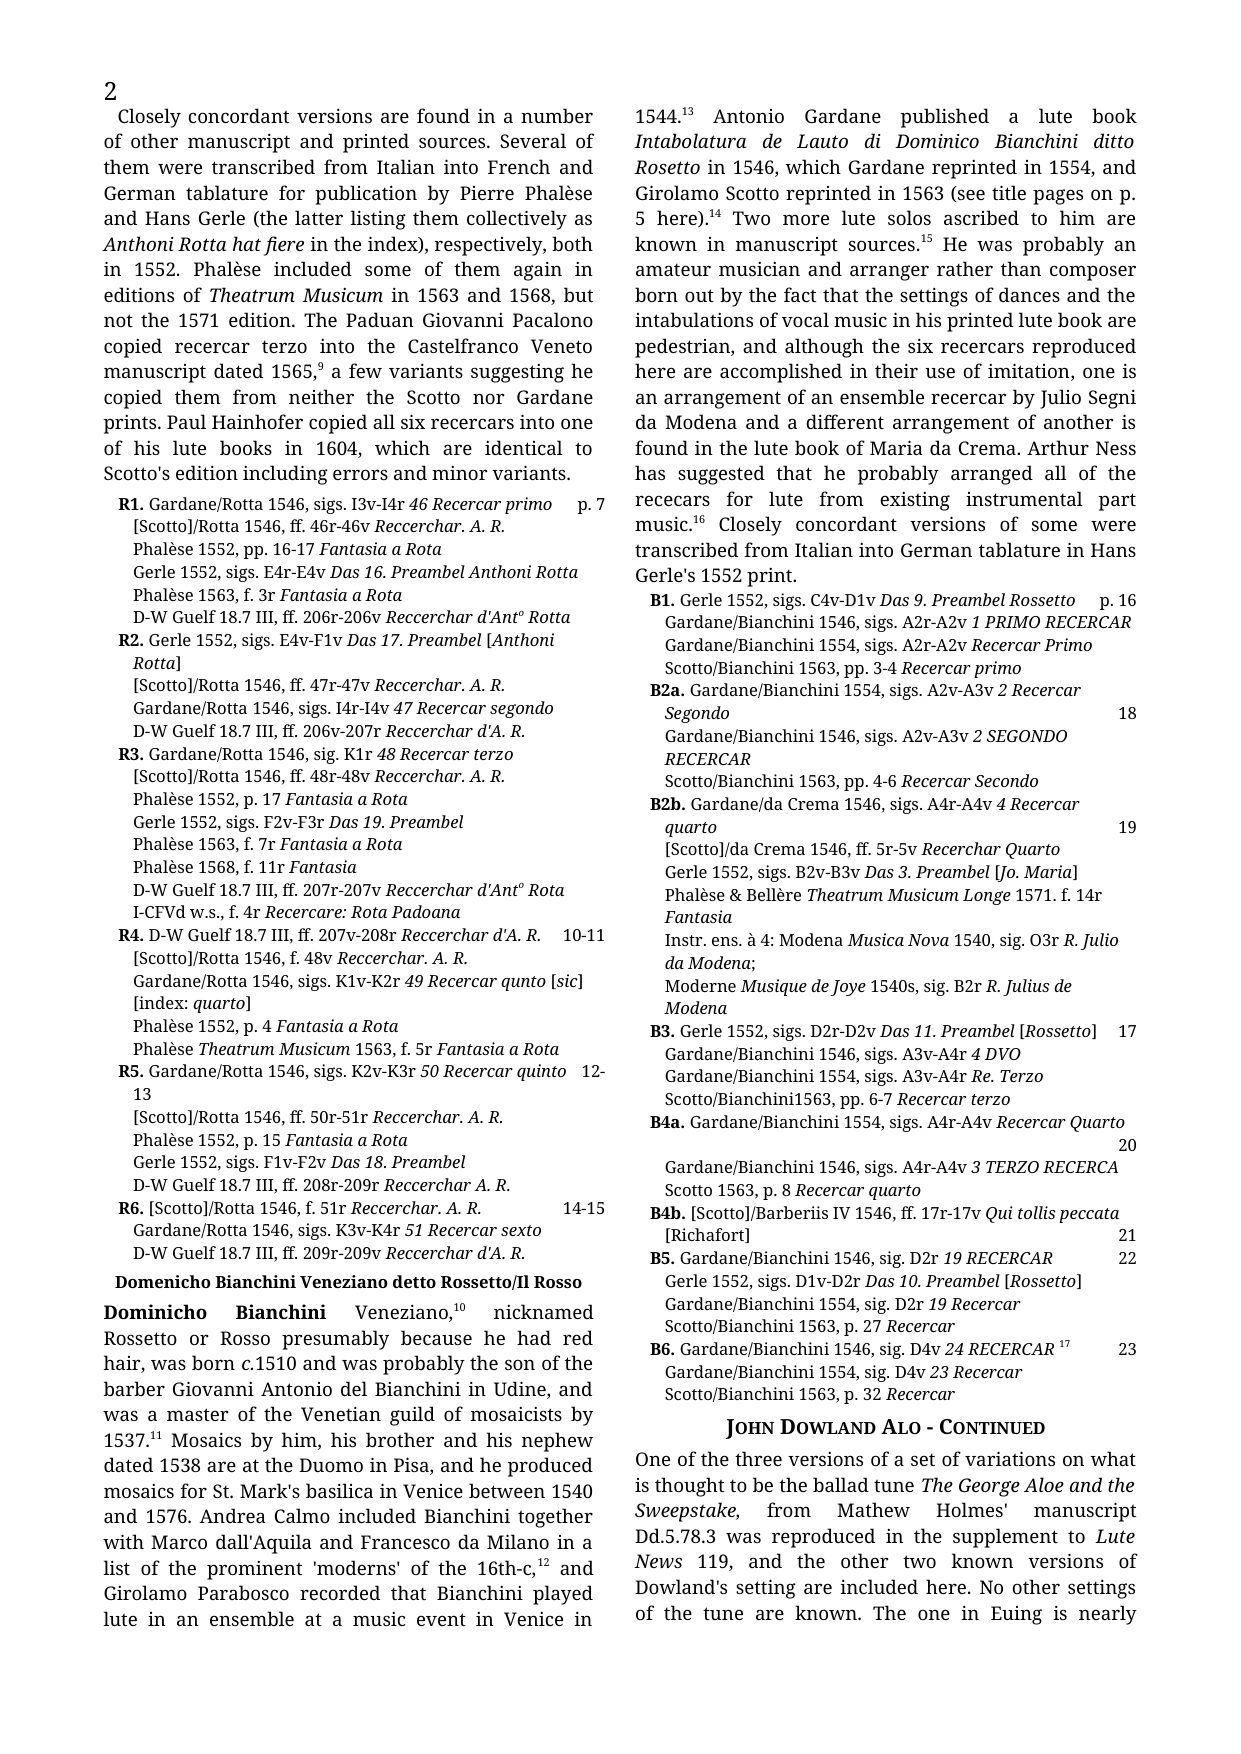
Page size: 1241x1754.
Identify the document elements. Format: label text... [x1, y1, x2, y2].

text Scotto/Bianchini 1563, p. 32 Recercar [650, 1383, 1137, 1406]
text Phalèse & Bellère Theatrum Musicum Longe 1571. f. 14r Fantasia [650, 883, 1137, 929]
text Instr. ens. à 4: Modena Musica Nova 1540, sig. O3r R. Julio da Modena; [650, 929, 1137, 974]
text [Scotto]/Rotta 1546, f. 48v Reccerchar. A. R. [118, 947, 594, 969]
text Gardane/Bianchini 1546, sigs. A4r-A4v 3 TERZO RECERCA [650, 1156, 1137, 1179]
text Gardane/Bianchini 1554, sigs. A2r-A2v Recercar Primo [650, 634, 1137, 656]
text Phalèse Theatrum Musicum 1563, f. 5r Fantasia a Rota [118, 1037, 594, 1060]
text B4b. [Scotto]/Barberiis IV 1546, ff. 17r-17v Qui tollis peccata [650, 1201, 1137, 1224]
text B2a. Gardane/Bianchini 1554, sigs. A2v-A3v 2 Recercar Segondo 18 [650, 679, 1137, 724]
text [Richafort] 21 [650, 1224, 1137, 1247]
text Phalèse 1552, p. 15 Fantasia a Rota [118, 1128, 594, 1151]
text [Scotto]/Rotta 1546, ff. 46r-46v Reccerchar. A. R. [118, 515, 594, 538]
text R4. D-W Guelf 18.7 III, ff. 207v-208r Reccerchar d'A. R. 10-11 [118, 924, 594, 947]
text R6. [Scotto]/Rotta 1546, f. 51r Reccerchar. A. R. 14-15 [118, 1196, 594, 1219]
text Gardane/Bianchini 1546, sigs. A2v-A3v 2 SEGONDO RECERCAR [650, 724, 1137, 770]
text R1. Gardane/Rotta 1546, sigs. I3v-I4r 46 Recercar primo p. 7 [118, 492, 594, 515]
text John Dowland Alo - Continued [635, 1412, 1137, 1440]
text D-W Guelf 18.7 III, ff. 208r-209r Reccerchar A. R. [118, 1174, 594, 1196]
text Scotto/Bianchini 1563, pp. 3-4 Recercar primo [650, 656, 1137, 679]
text D-W Guelf 18.7 III, ff. 206r-206v Reccerchar d'Anto Rotta [118, 606, 594, 629]
text Scotto/Bianchini 1563, pp. 4-6 Recercar Secondo [650, 770, 1137, 793]
text B6. Gardane/Bianchini 1546, sig. D4v 24 RECERCAR 23 [650, 1338, 1137, 1360]
text Phalèse 1552, pp. 16-17 Fantasia a Rota [118, 538, 594, 561]
text Phalèse 1563, f. 7r Fantasia a Rota [118, 833, 594, 856]
text [Scotto]/Rotta 1546, ff. 47r-47v Reccerchar. A. R. [118, 674, 594, 697]
text R2. Gerle 1552, sigs. E4v-F1v Das 17. Preambel [Anthoni Rotta] 8 [118, 629, 594, 674]
text Gerle 1552, sigs. D1v-D2r Das 10. Preambel [Rossetto] [650, 1269, 1137, 1292]
text Gardane/Bianchini 1554, sigs. A3v-A4r Re. Terzo [650, 1065, 1137, 1088]
text B2b. Gardane/da Crema 1546, sigs. A4r-A4v 4 Recercar quarto 19 [650, 793, 1137, 838]
text Dominicho Bianchini Veneziano, nicknamed Rossetto or Rosso presumably because he had red hair, was born c.1510 and was probably the son of the barber Giovanni Antonio del Bianchini in Udine, and was a master of the Venetian guild of mosaicists by 1537. Mosaics by him, his brother and his nephew dated 1538 are at the Duomo in Pisa, and he produced mosaics for St. Mark's basilica in Venice between 1540 and 1576. Andrea Calmo included Bianchini together with Marco dall'Aquila and Francesco da Milano in a list of the prominent 'moderns' of the 16th-c, and Girolamo Parabosco recorded that Bianchini played lute in an ensemble at a music event in Venice in 1544. Antonio Gardane published a lute book Intabolatura de Lauto di Dominico Bianchini ditto Rosetto in 1546, which Gardane reprinted in 1554, and Girolamo Scotto reprinted in 1563 (see title pages on p. 5 here). Two more lute solos ascribed to him are known in manuscript sources. He was probably an amateur musician and arranger rather than composer born out by the fact that the settings of dances and the intabulations of vocal music in his printed lute book are pedestrian, and although the six recercars reproduced here are accomplished in their use of imitation, one is an arrangement of an ensemble recercar by Julio Segni da Modena and a different arrangement of another is found in the lute book of Maria da Crema. Arthur Ness has suggested that he probably arranged all of the rececars for lute from existing instrumental part music. Closely concordant versions of some were transcribed from Italian into German tablature in Hans Gerle's 1552 print. [635, 103, 1137, 588]
text [Scotto]/Rotta 1546, ff. 50r-51r Reccerchar. A. R. [118, 1106, 594, 1128]
text B5. Gardane/Bianchini 1546, sig. D2r 19 RECERCAR 22 [650, 1247, 1137, 1269]
text Scotto/Bianchini 1563, p. 27 Recercar [650, 1315, 1137, 1338]
text Domenicho Bianchini Veneziano detto Rossetto/Il Rosso [103, 1271, 594, 1293]
text Gardane/Bianchini 1546, sigs. A3v-A4r 4 DVO [650, 1042, 1137, 1065]
text B1. Gerle 1552, sigs. C4v-D1v Das 9. Preambel Rossetto p. 16 [650, 588, 1137, 611]
text [Scotto]/da Crema 1546, ff. 5r-5v Recerchar Quarto [650, 838, 1137, 861]
text I-CFVd w.s., f. 4r Recercare: Rota Padoana [118, 901, 594, 924]
text R3. Gardane/Rotta 1546, sig. K1r 48 Recercar terzo 9 [118, 742, 594, 765]
text Phalèse 1552, p. 17 Fantasia a Rota [118, 788, 594, 810]
text Phalèse 1563, f. 3r Fantasia a Rota [118, 583, 594, 606]
text Phalèse 1552, p. 4 Fantasia a Rota [118, 1015, 594, 1037]
text Gardane/Rotta 1546, sigs. K1v-K2r 49 Recercar qunto [sic] [index: quarto] [118, 969, 594, 1015]
text Gerle 1552, sigs. E4r-E4v Das 16. Preambel Anthoni Rotta [118, 561, 594, 583]
text Scotto/Bianchini1563, pp. 6-7 Recercar terzo [650, 1088, 1137, 1111]
text Gerle 1552, sigs. F2v-F3r Das 19. Preambel [118, 810, 594, 833]
text Gerle 1552, sigs. F1v-F2v Das 18. Preambel [118, 1151, 594, 1174]
text D-W Guelf 18.7 III, ff. 207r-207v Reccerchar d'Anto Rota [118, 878, 594, 901]
text D-W Guelf 18.7 III, ff. 209r-209v Reccerchar d'A. R. [118, 1242, 594, 1264]
text Phalèse 1568, f. 11r Fantasia [118, 856, 594, 878]
text Moderne Musique de Joye 1540s, sig. B2r R. Julius de Modena [650, 974, 1137, 1020]
text Gardane/Rotta 1546, sigs. I4r-I4v 47 Recercar segondo [118, 697, 594, 719]
text Gardane/Bianchini 1554, sig. D4v 23 Recercar [650, 1360, 1137, 1383]
text Gardane/Rotta 1546, sigs. K3v-K4r 51 Recercar sexto [118, 1219, 594, 1242]
text B3. Gerle 1552, sigs. D2r-D2v Das 11. Preambel [Rossetto] 17 [650, 1020, 1137, 1042]
text Scotto 1563, p. 8 Recercar quarto [650, 1179, 1137, 1201]
text Dominicho Bianchini Veneziano, nicknamed Rossetto or Rosso presumably because he had red hair, was born c.1510 and was probably the son of the barber Giovanni Antonio del Bianchini in Udine, and was a master of the Venetian guild of mosaicists by 1537. Mosaics by him, his brother and his nephew dated 1538 are at the Duomo in Pisa, and he produced mosaics for St. Mark's basilica in Venice between 1540 and 1576. Andrea Calmo included Bianchini together with Marco dall'Aquila and Francesco da Milano in a list of the prominent 'moderns' of the 16th-c, and Girolamo Parabosco recorded that Bianchini played lute in an ensemble at a music event in Venice in 1544. Antonio Gardane published a lute book Intabolatura de Lauto di Dominico Bianchini ditto Rosetto in 1546, which Gardane reprinted in 1554, and Girolamo Scotto reprinted in 1563 (see title pages on p. 5 here). Two more lute solos ascribed to him are known in manuscript sources. He was probably an amateur musician and arranger rather than composer born out by the fact that the settings of dances and the intabulations of vocal music in his printed lute book are pedestrian, and although the six recercars reproduced here are accomplished in their use of imitation, one is an arrangement of an ensemble recercar by Julio Segni da Modena and a different arrangement of another is found in the lute book of Maria da Crema. Arthur Ness has suggested that he probably arranged all of the rececars for lute from existing instrumental part music. Closely concordant versions of some were transcribed from Italian into German tablature in Hans Gerle's 1552 print. [103, 1300, 594, 1631]
text Gardane/Bianchini 1546, sigs. A2r-A2v 1 PRIMO RECERCAR [650, 611, 1137, 634]
text Gardane/Bianchini 1554, sig. D2r 19 Recercar [650, 1292, 1137, 1315]
text [Scotto]/Rotta 1546, ff. 48r-48v Reccerchar. A. R. [118, 765, 594, 788]
text R5. Gardane/Rotta 1546, sigs. K2v-K3r 50 Recercar quinto 12-13 [118, 1060, 594, 1106]
text B4a. Gardane/Bianchini 1554, sigs. A4r-A4v Recercar Quarto 20 [650, 1111, 1137, 1156]
text D-W Guelf 18.7 III, ff. 206v-207r Reccerchar d'A. R. [118, 719, 594, 742]
text Gerle 1552, sigs. B2v-B3v Das 3. Preambel [Jo. Maria] [650, 861, 1137, 883]
